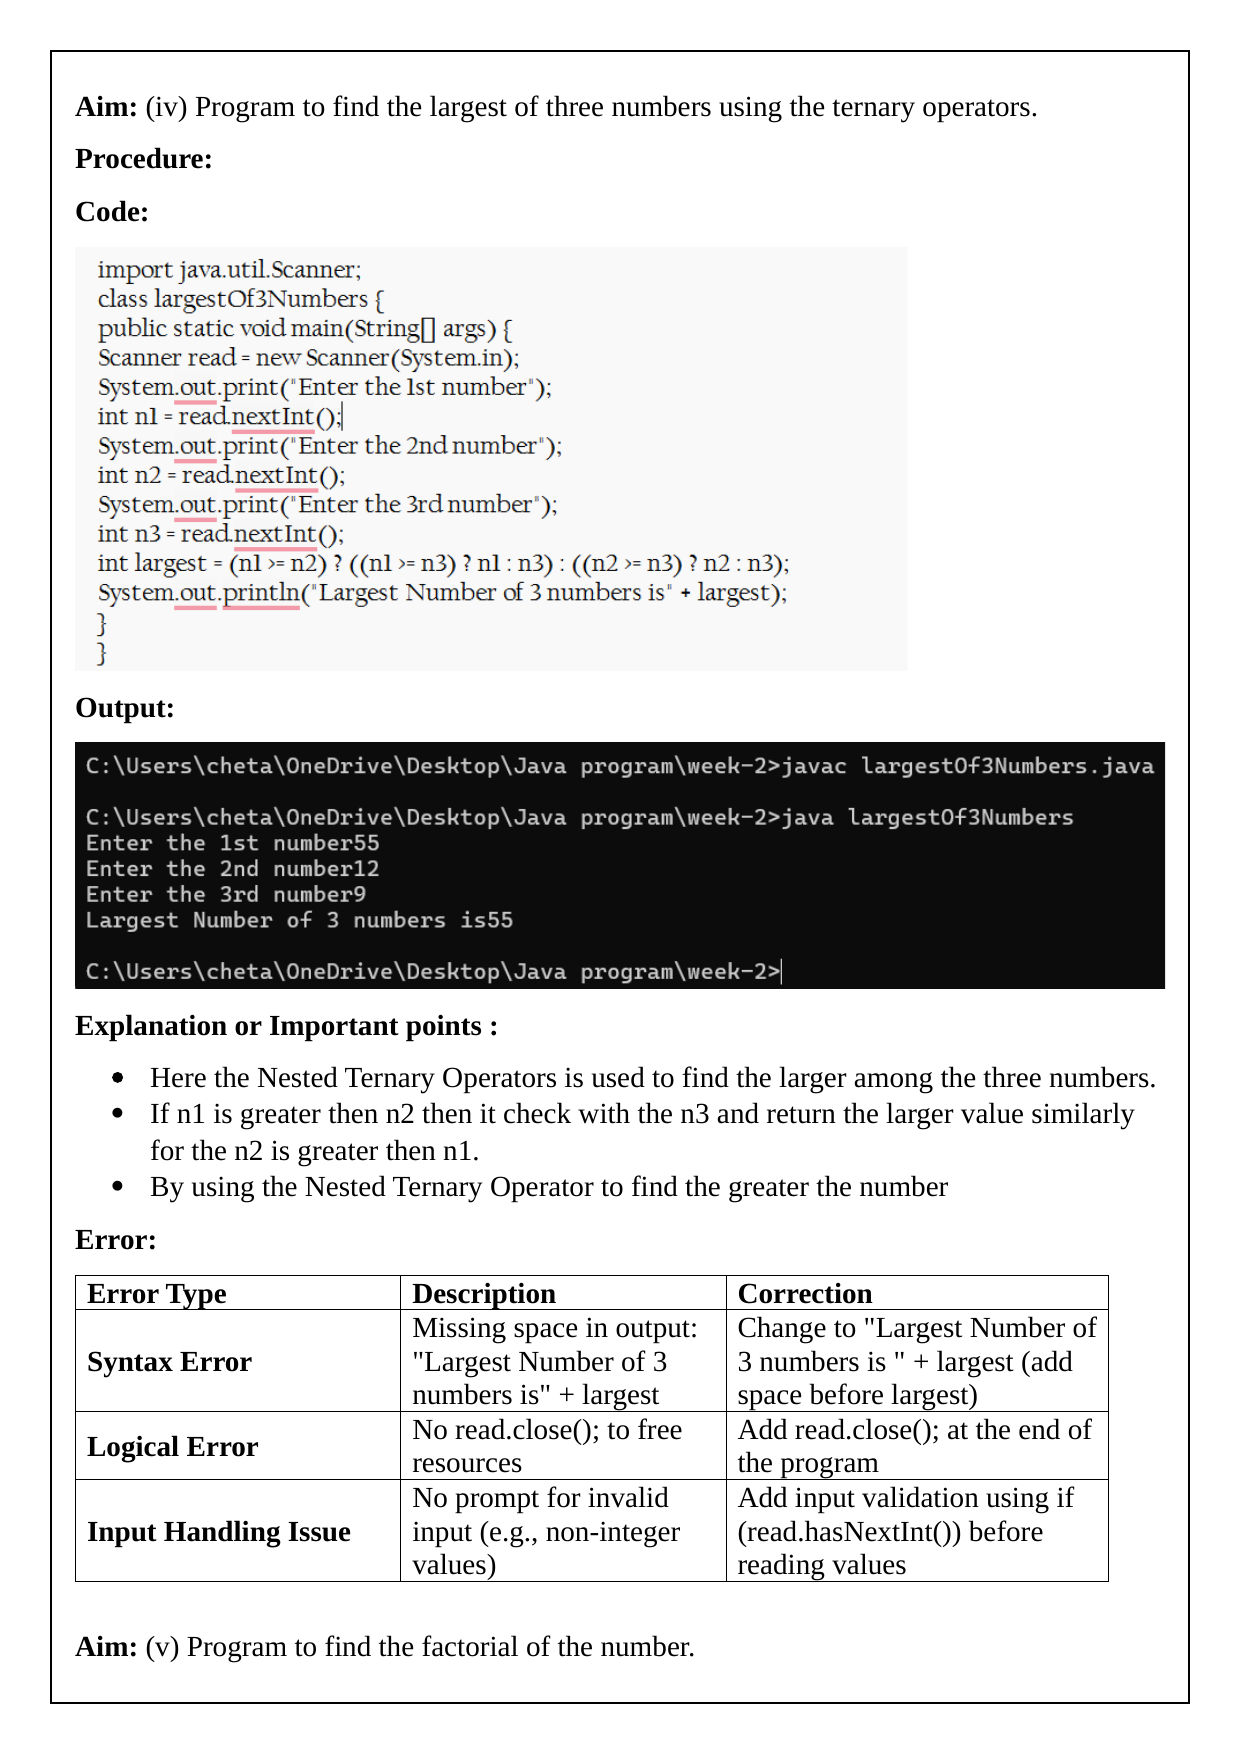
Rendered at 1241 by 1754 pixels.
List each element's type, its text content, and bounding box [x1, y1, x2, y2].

table_header Description [401, 1276, 726, 1309]
text Aim: (v) Program to find the factorial of the number. [75, 1629, 1165, 1662]
text Output: [75, 690, 1165, 723]
table_cell Add input validation using if (read.hasNextInt()) before reading values [727, 1480, 1108, 1581]
table_cell Input Handling Issue [76, 1480, 400, 1581]
text Aim: (iv) Program to find the largest of three numbers using the ternary operators. [75, 89, 1165, 122]
picture [75, 742, 1166, 989]
list Here the Nested Ternary Operators is used to find the larger among the three numbers. [112, 1060, 1165, 1094]
table_cell No prompt for invalid input (e.g., non-integer values) [401, 1480, 726, 1581]
table_cell Syntax Error [76, 1310, 400, 1411]
text Code: [75, 194, 1165, 228]
list If n1 is greater then n2 then it check with the n3 and return the larger value similarly for the n2 is greater then n1. [112, 1097, 1165, 1166]
text Error: [75, 1222, 1165, 1256]
text Procedure: [75, 141, 1165, 175]
table_cell Add read.close(); at the end of the program [727, 1412, 1108, 1479]
text Explanation or Important points : [75, 1008, 1165, 1041]
list By using the Nested Ternary Operator to find the greater the number [112, 1169, 1165, 1203]
table_cell Logical Error [76, 1412, 400, 1479]
table_header Error Type [76, 1276, 400, 1309]
table_cell Change to "Largest Number of 3 numbers is " + largest (add space before largest) [727, 1310, 1108, 1411]
table_header Correction [727, 1276, 1108, 1309]
table_cell Missing space in output: "Largest Number of 3 numbers is" + largest [401, 1310, 726, 1411]
table_cell No read.close(); to free resources [401, 1412, 726, 1479]
picture [75, 247, 908, 671]
